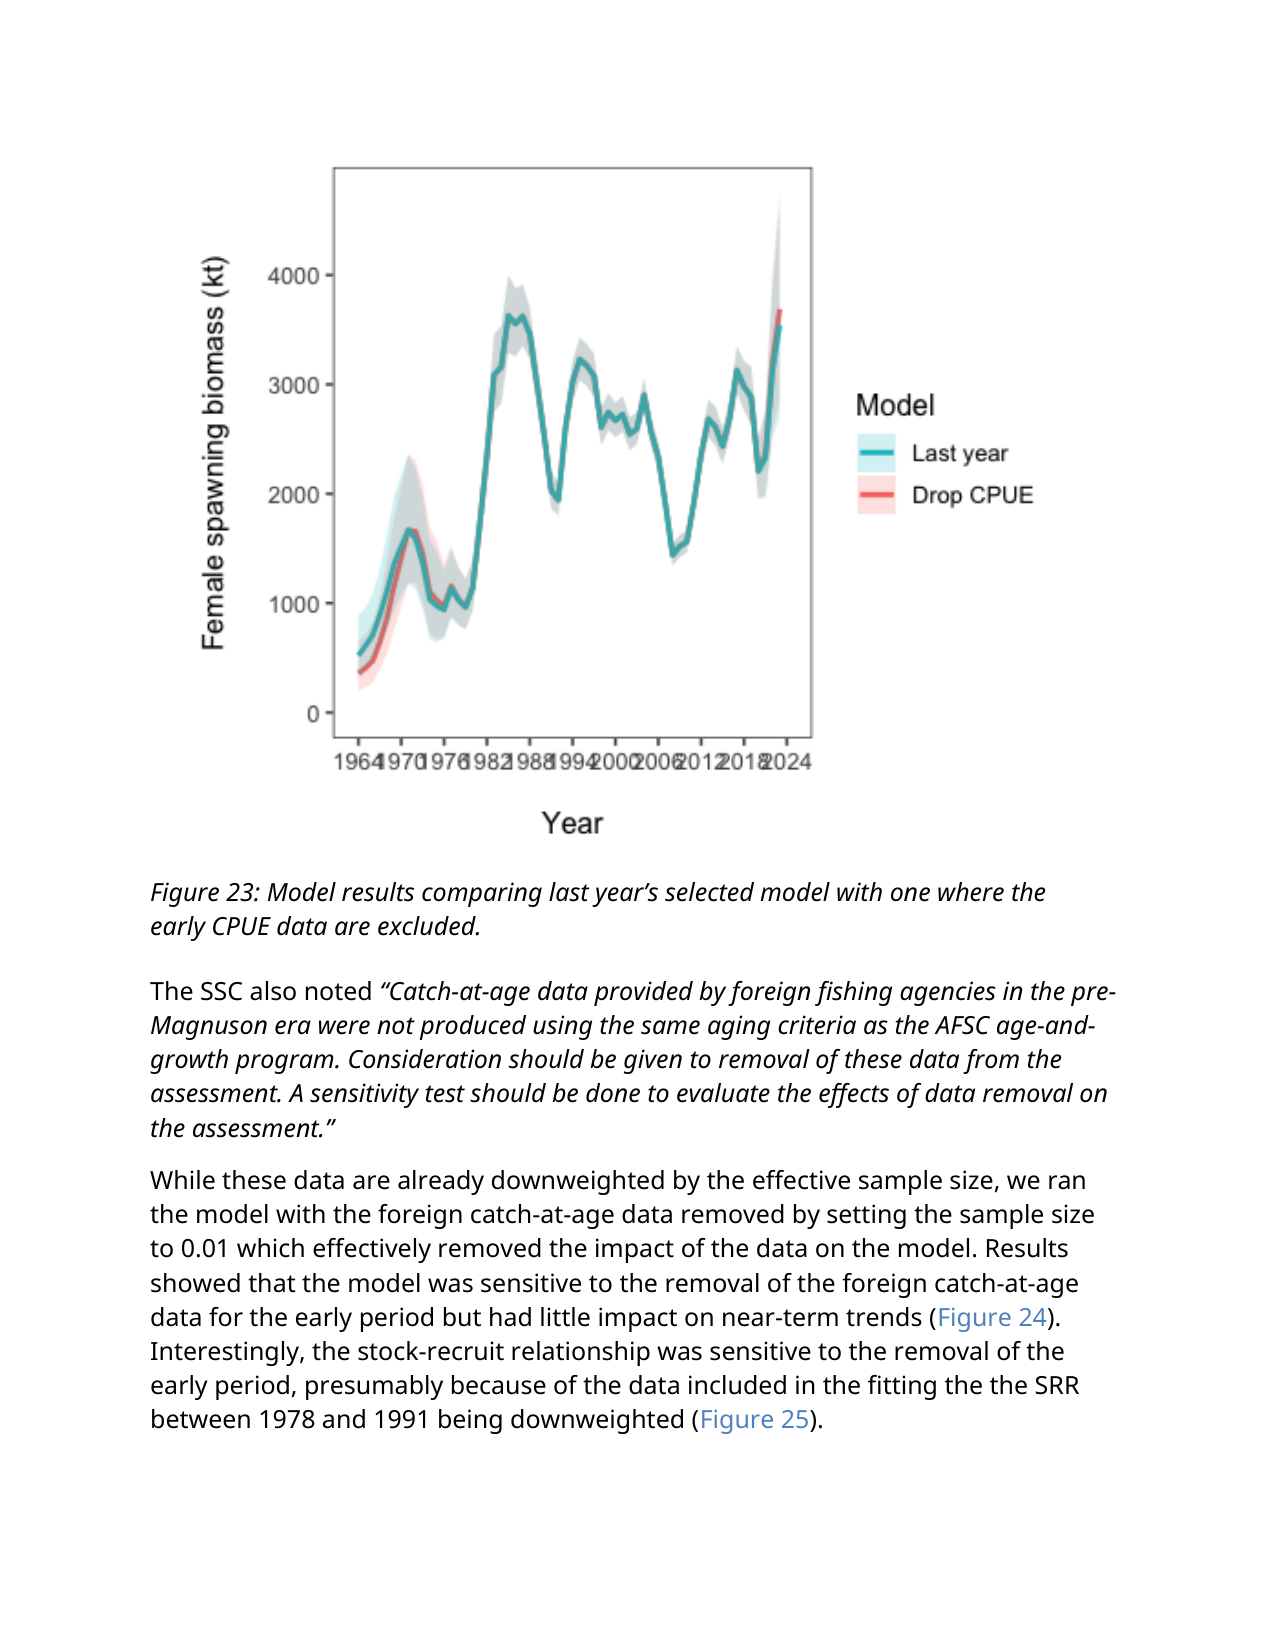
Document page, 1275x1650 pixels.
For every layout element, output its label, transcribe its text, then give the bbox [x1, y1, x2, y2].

text The SSC also noted “Catch-at-age data provided by foreign fishing agencies in the pre-Magnuson era were not produced using the same aging criteria as the AFSC age-and-growth program. Consideration should be given to removal of these data from the assessment. A sensitivity test should be done to evaluate the effects of data removal on the assessment.” [150, 974, 1125, 1144]
picture [188, 153, 1064, 854]
table_header Figure 23: Model results comparing last year’s selected model with one where the early CPUE data are excluded. [139, 150, 1114, 955]
text While these data are already downweighted by the effective sample size, we ran the model with the foreign catch-at-age data removed by setting the sample size to 0.01 which effectively removed the impact of the data on the model. Results showed that the model was sensitive to the removal of the foreign catch-at-age data for the early period but had little impact on near-term trends (Figure 24). Interestingly, the stock-recruit relationship was sensitive to the removal of the early period, presumably because of the data included in the fitting the the SRR between 1978 and 1991 being downweighted (Figure 25). [150, 1163, 1125, 1436]
